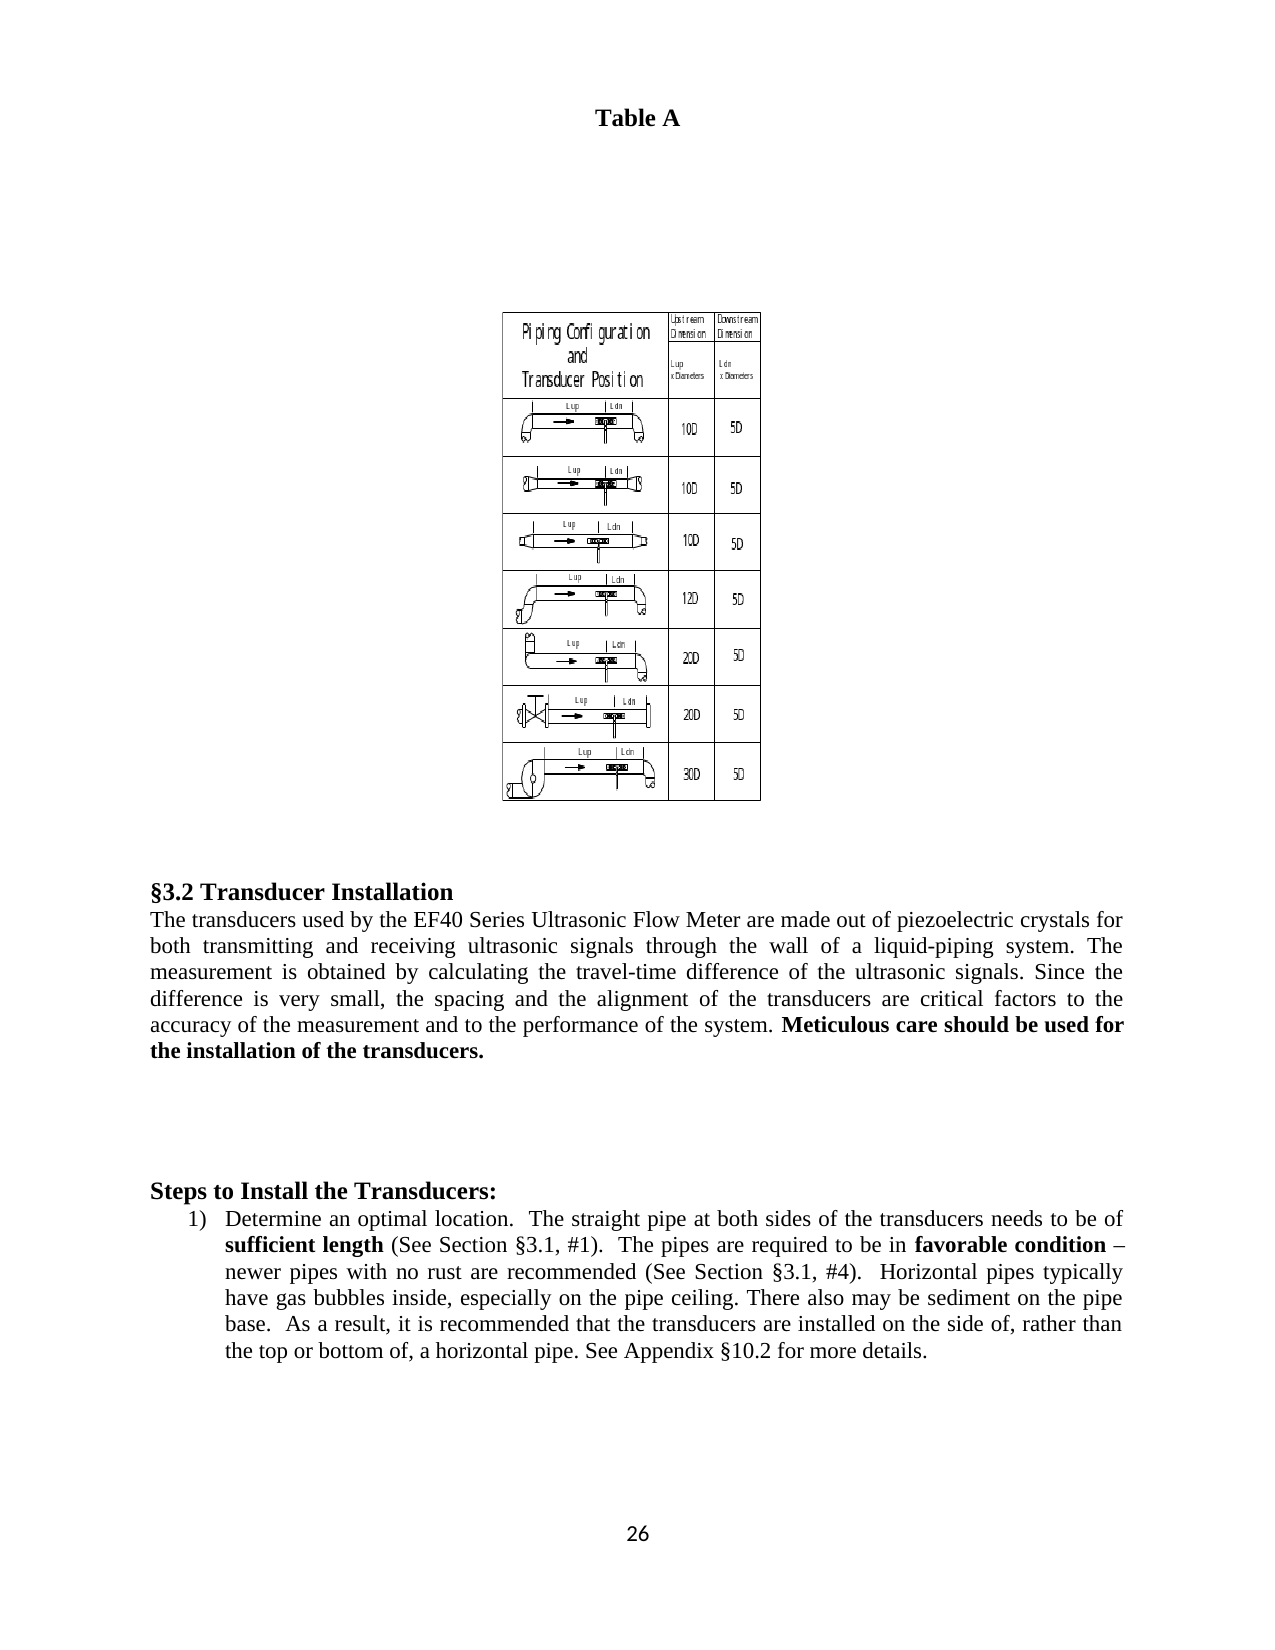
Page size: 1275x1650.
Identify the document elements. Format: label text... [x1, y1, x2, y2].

list The transducers used by the EF40 Series Ultrasonic Flow Meter are made out of piezoelectric crystals for both transmitting and receiving ultrasonic signals through the wall of a liquid-piping system. The measurement is obtained by calculating the travel-time difference of the ultrasonic signals. Since the difference is very small, the spacing and the alignment of the transducers are critical factors to the accuracy of the measurement and to the performance of the system. Meticulous care should be used for the installation of the transducers. [150, 906, 1125, 1064]
subtitle §3.2 Transducer Installation [150, 877, 1125, 906]
text Table A [150, 103, 1125, 132]
list Steps to Install the Transducers: [150, 1176, 1125, 1205]
list Determine an optimal location. The straight pipe at both sides of the transducers needs to be of sufficient length (See Section §3.1, #1). The pipes are required to be in favorable condition – newer pipes with no rust are recommended (See Section §3.1, #4). Horizontal pipes typically have gas bubbles inside, especially on the pipe ceiling. There also may be sediment on the pipe base. As a result, it is recommended that the transducers are installed on the side of, rather than the top or bottom of, a horizontal pipe. See Appendix §10.2 for more details. [187, 1205, 1125, 1363]
